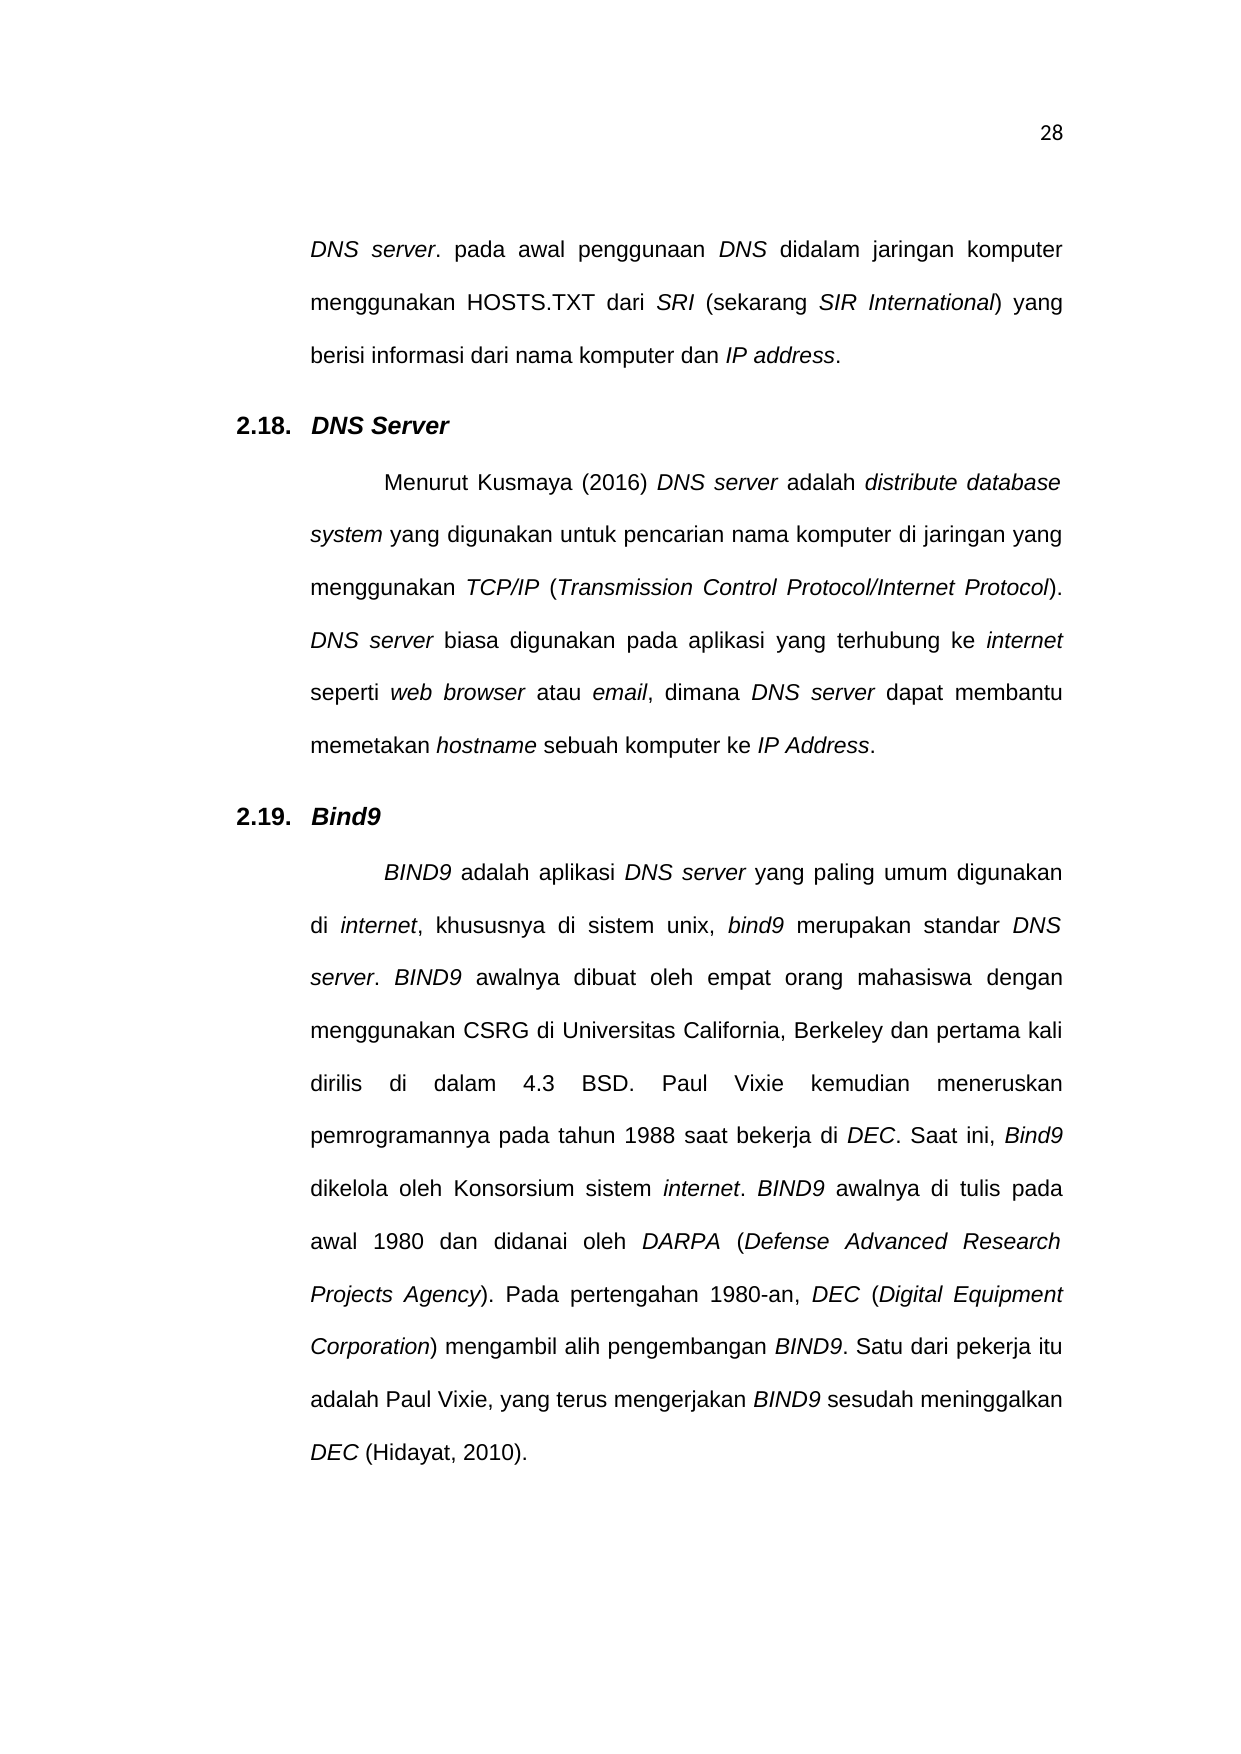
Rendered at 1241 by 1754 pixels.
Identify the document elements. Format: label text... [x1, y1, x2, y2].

subtitle DNS Server [236, 411, 1063, 440]
text BIND9 adalah aplikasi DNS server yang paling umum digunakan di internet, khususnya di sistem unix, bind9 merupakan standar DNS server. BIND9 awalnya dibuat oleh empat orang mahasiswa dengan menggunakan CSRG di Universitas California, Berkeley dan pertama kali dirilis di dalam 4.3 BSD. Paul Vixie kemudian meneruskan pemrogramannya pada tahun 1988 saat bekerja di DEC. Saat ini, Bind9 dikelola oleh Konsorsium sistem internet. BIND9 awalnya di tulis pada awal 1980 dan didanai oleh DARPA (Defense Advanced Research Projects Agency). Pada pertengahan 1980-an, DEC (Digital Equipment Corporation) mengambil alih pengembangan BIND9. Satu dari pekerja itu adalah Paul Vixie, yang terus mengerjakan BIND9 sesudah meninggalkan DEC (Hidayat, 2010). [310, 859, 1063, 1465]
subtitle Bind9 [236, 801, 1063, 830]
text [310, 236, 1063, 368]
text Menurut Kusmaya (2016) DNS server adalah distribute database system yang digunakan untuk pencarian nama komputer di jaringan yang menggunakan TCP/IP (Transmission Control Protocol/Internet Protocol). DNS server biasa digunakan pada aplikasi yang terhubung ke internet seperti web browser atau email, dimana DNS server dapat membantu memetakan hostname sebuah komputer ke IP Address. [310, 468, 1063, 758]
